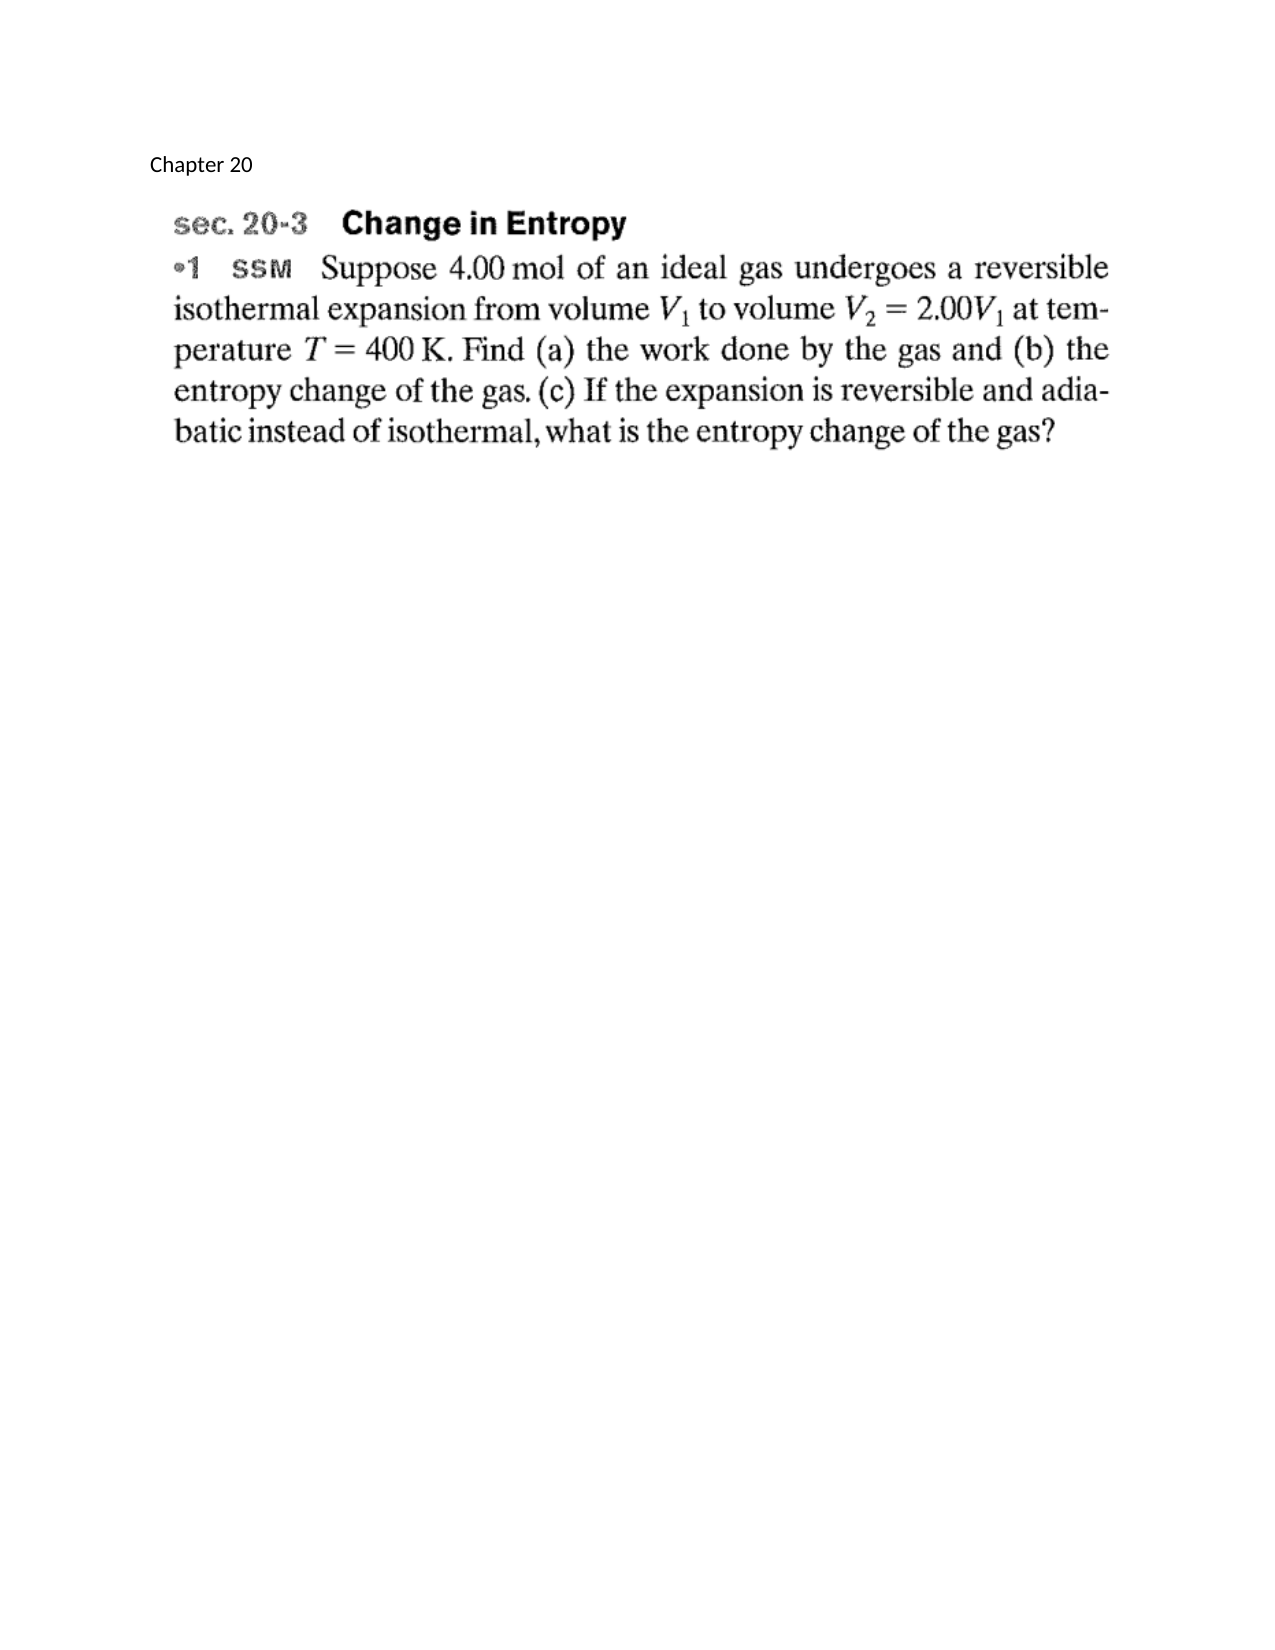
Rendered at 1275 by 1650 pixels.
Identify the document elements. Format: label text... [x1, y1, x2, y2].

picture [150, 196, 1125, 467]
text Chapter 20 [150, 150, 1125, 178]
